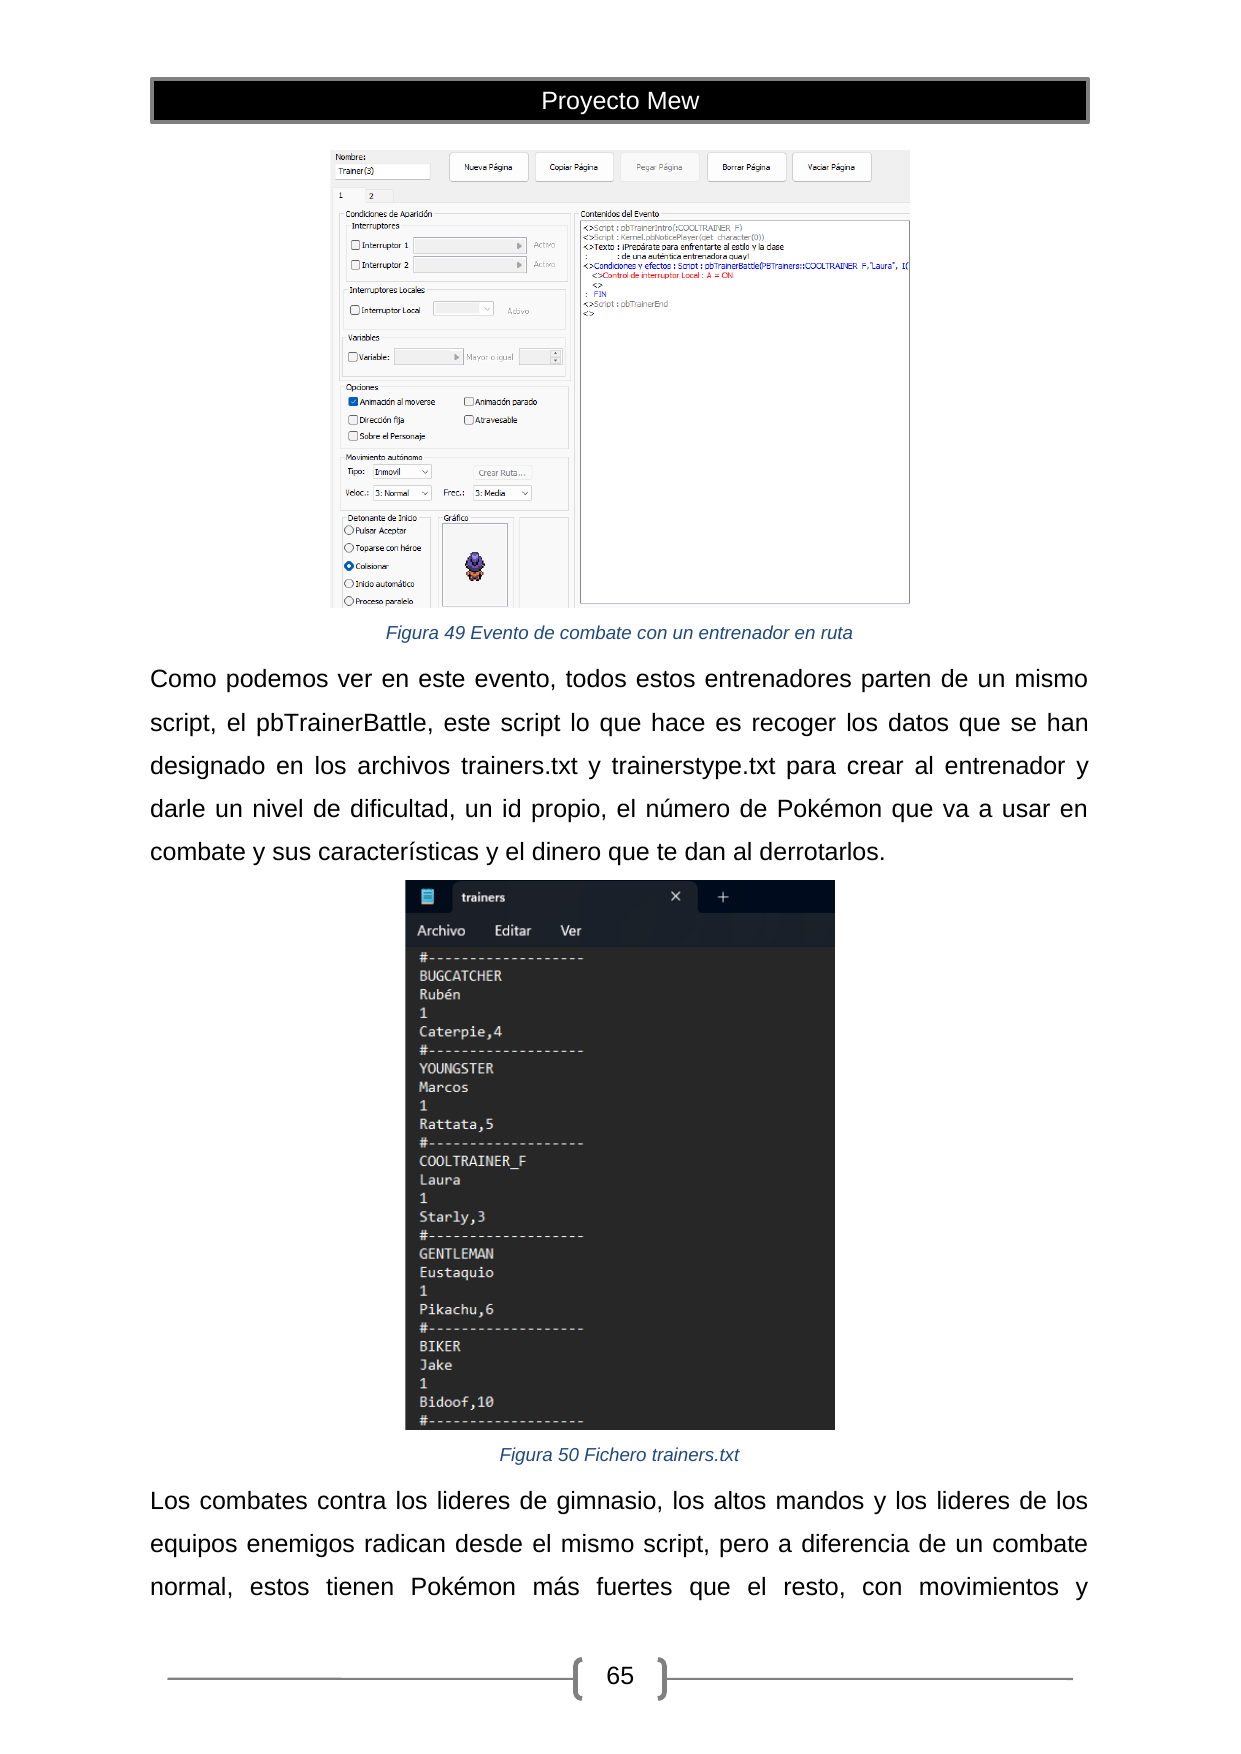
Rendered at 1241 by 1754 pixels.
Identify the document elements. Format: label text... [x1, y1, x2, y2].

picture [330, 150, 910, 608]
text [150, 1486, 1090, 1601]
text Figura 49 Evento de combate con un entrenador en ruta [150, 622, 1090, 644]
picture [405, 880, 835, 1430]
text Figura 50 Fichero trainers.txt [150, 1444, 1090, 1465]
text Como podemos ver en este evento, todos estos entrenadores parten de un mismo script, el pbTrainerBattle, este script lo que hace es recoger los datos que se han designado en los archivos trainers.txt y trainerstype.txt para crear al entrenador y darle un nivel de dificultad, un id propio, el número de Pokémon que va a usar en combate y sus características y el dinero que te dan al derrotarlos. [150, 664, 1090, 866]
